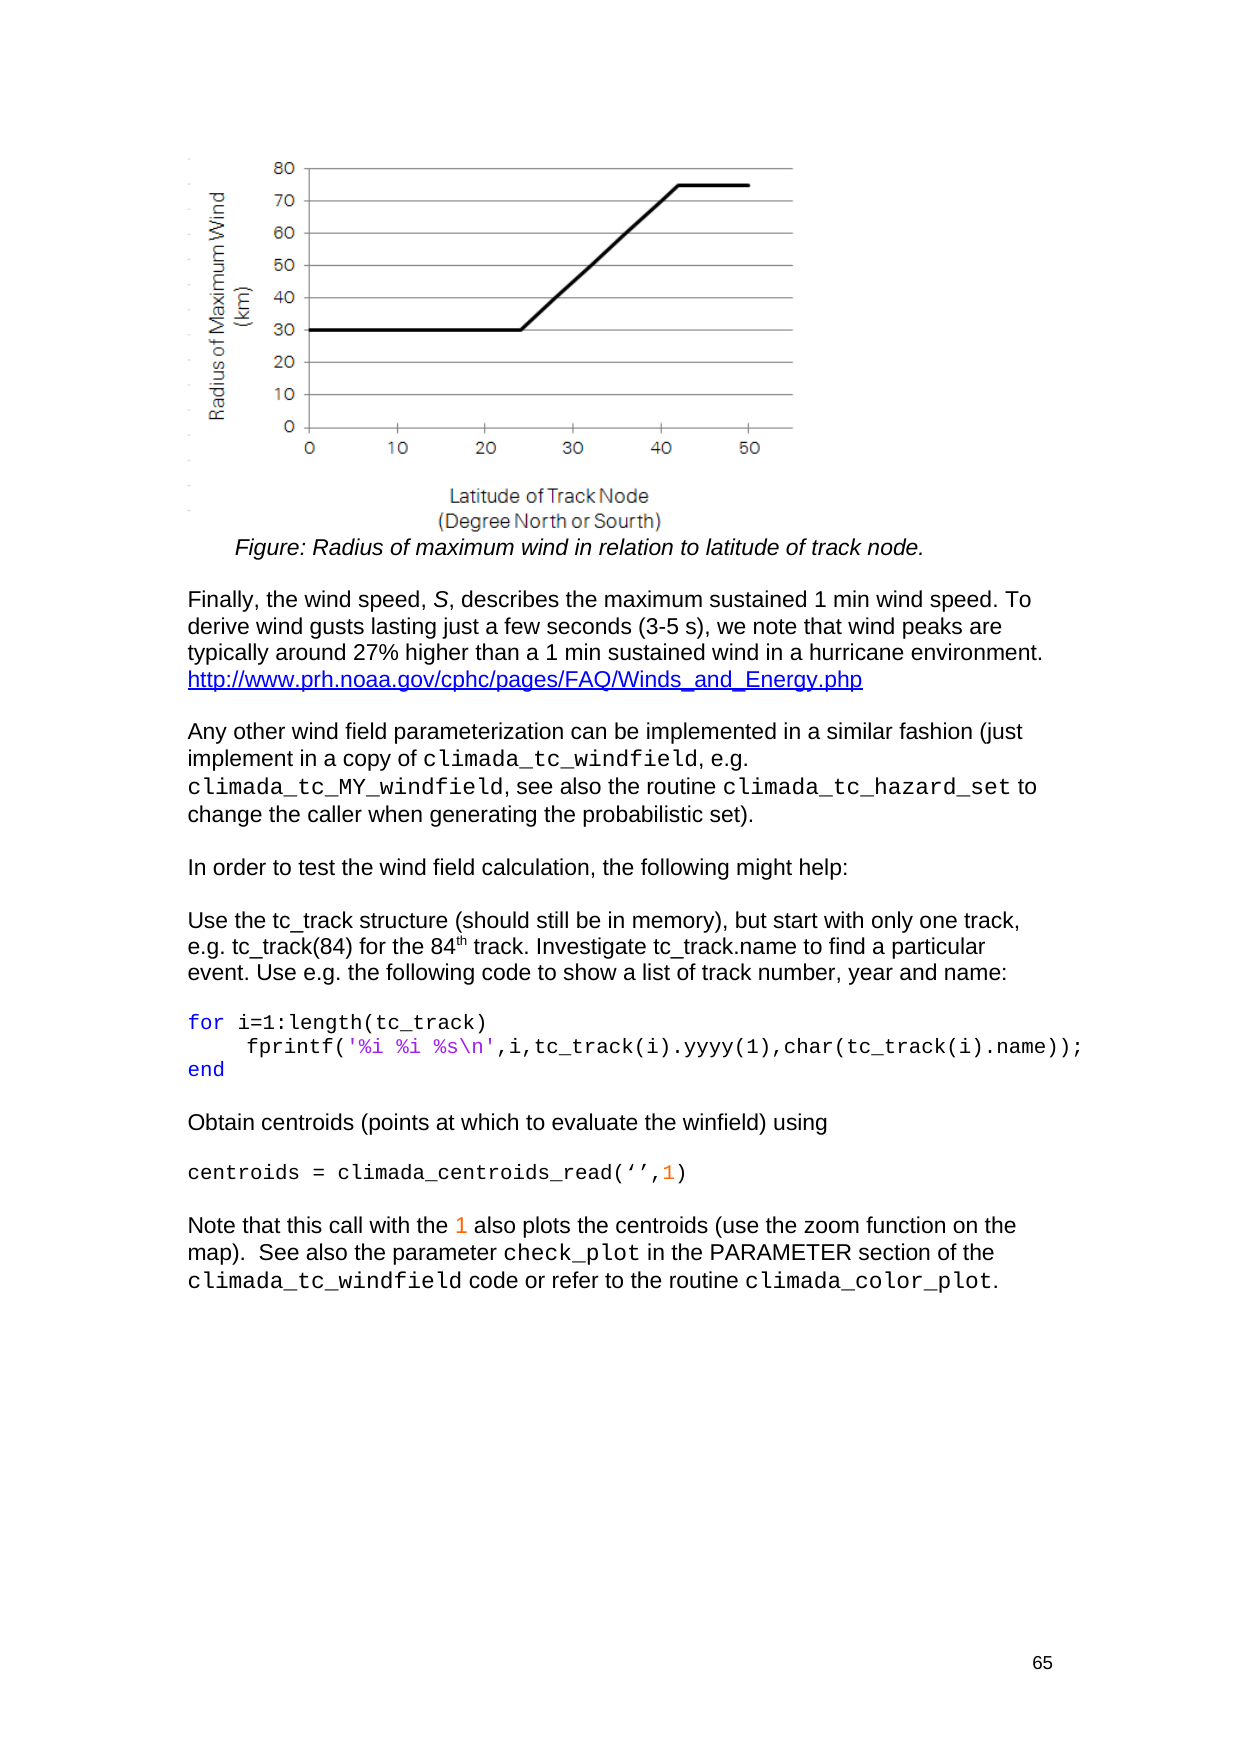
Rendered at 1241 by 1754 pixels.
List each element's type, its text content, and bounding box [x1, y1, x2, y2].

text centroids = climada_centroids_read(‘’,1) [187, 1162, 1089, 1186]
text Note that this call with the 1 also plots the centroids (use the zoom function on the map). See also the parameter check_plot in the PARAMETER section of the climada_tc_windfield code or refer to the routine climada_color_plot. [187, 1212, 1053, 1295]
text Obtain centroids (points at which to evaluate the winfield) using [187, 1109, 1089, 1136]
text In order to test the wind field calculation, the following might help: [187, 854, 1053, 880]
text Use the tc_track structure (should still be in memory), but start with only one track, e.g. tc_track(84) for the 84th track. Investigate tc_track.name to find a particular event. Use e.g. the following code to show a list of track number, year and name: [187, 907, 1053, 986]
text Figure: Radius of maximum wind in relation to latitude of track node. [234, 534, 1053, 560]
text Finally, the wind speed, S, describes the maximum sustained 1 min wind speed. To derive wind gusts lasting just a few seconds (3-5 s), we note that wind peaks are typically around 27% higher than a 1 min sustained wind in a hurricane environment. [187, 586, 1053, 666]
picture [187, 150, 798, 534]
text fprintf('%i %i %s\n',i,tc_track(i).yyyy(1),char(tc_track(i).name)); [187, 1036, 1089, 1059]
text Any other wind field parameterization can be implemented in a similar fashion (just implement in a copy of climada_tc_windfield, e.g. climada_tc_MY_windfield, see also the routine climada_tc_hazard_set to change the caller when generating the probabilistic set). [187, 718, 1053, 828]
text end [187, 1059, 1089, 1083]
text http://www.prh.noaa.gov/cphc/pages/FAQ/Winds_and_Energy.php [187, 666, 1053, 692]
text for i=1:length(tc_track) [187, 1012, 1089, 1036]
